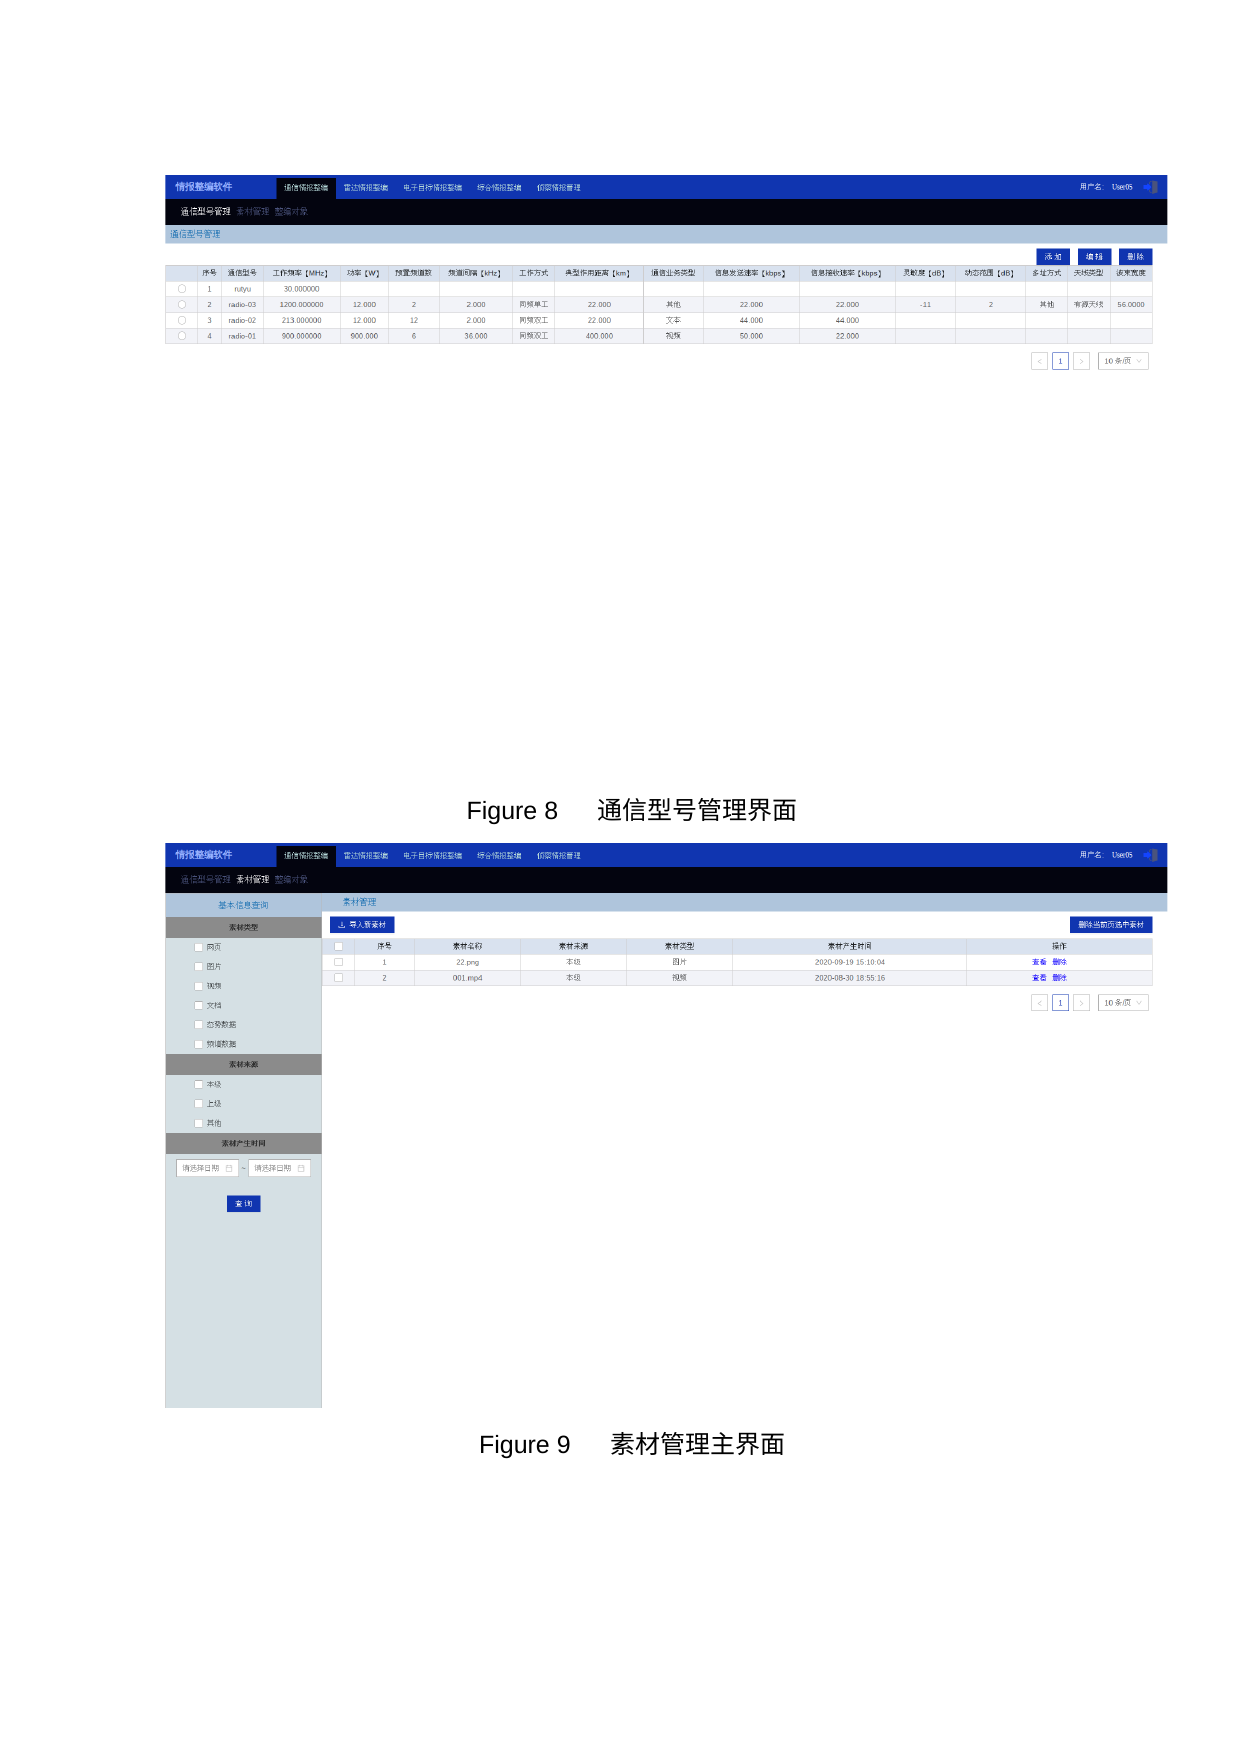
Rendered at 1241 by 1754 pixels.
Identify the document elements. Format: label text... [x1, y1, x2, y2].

text 通信型号管理界面 [165, 790, 1098, 827]
picture [165, 175, 1168, 740]
text 素材管理主界面 [165, 1424, 1098, 1460]
picture [165, 843, 1168, 1408]
